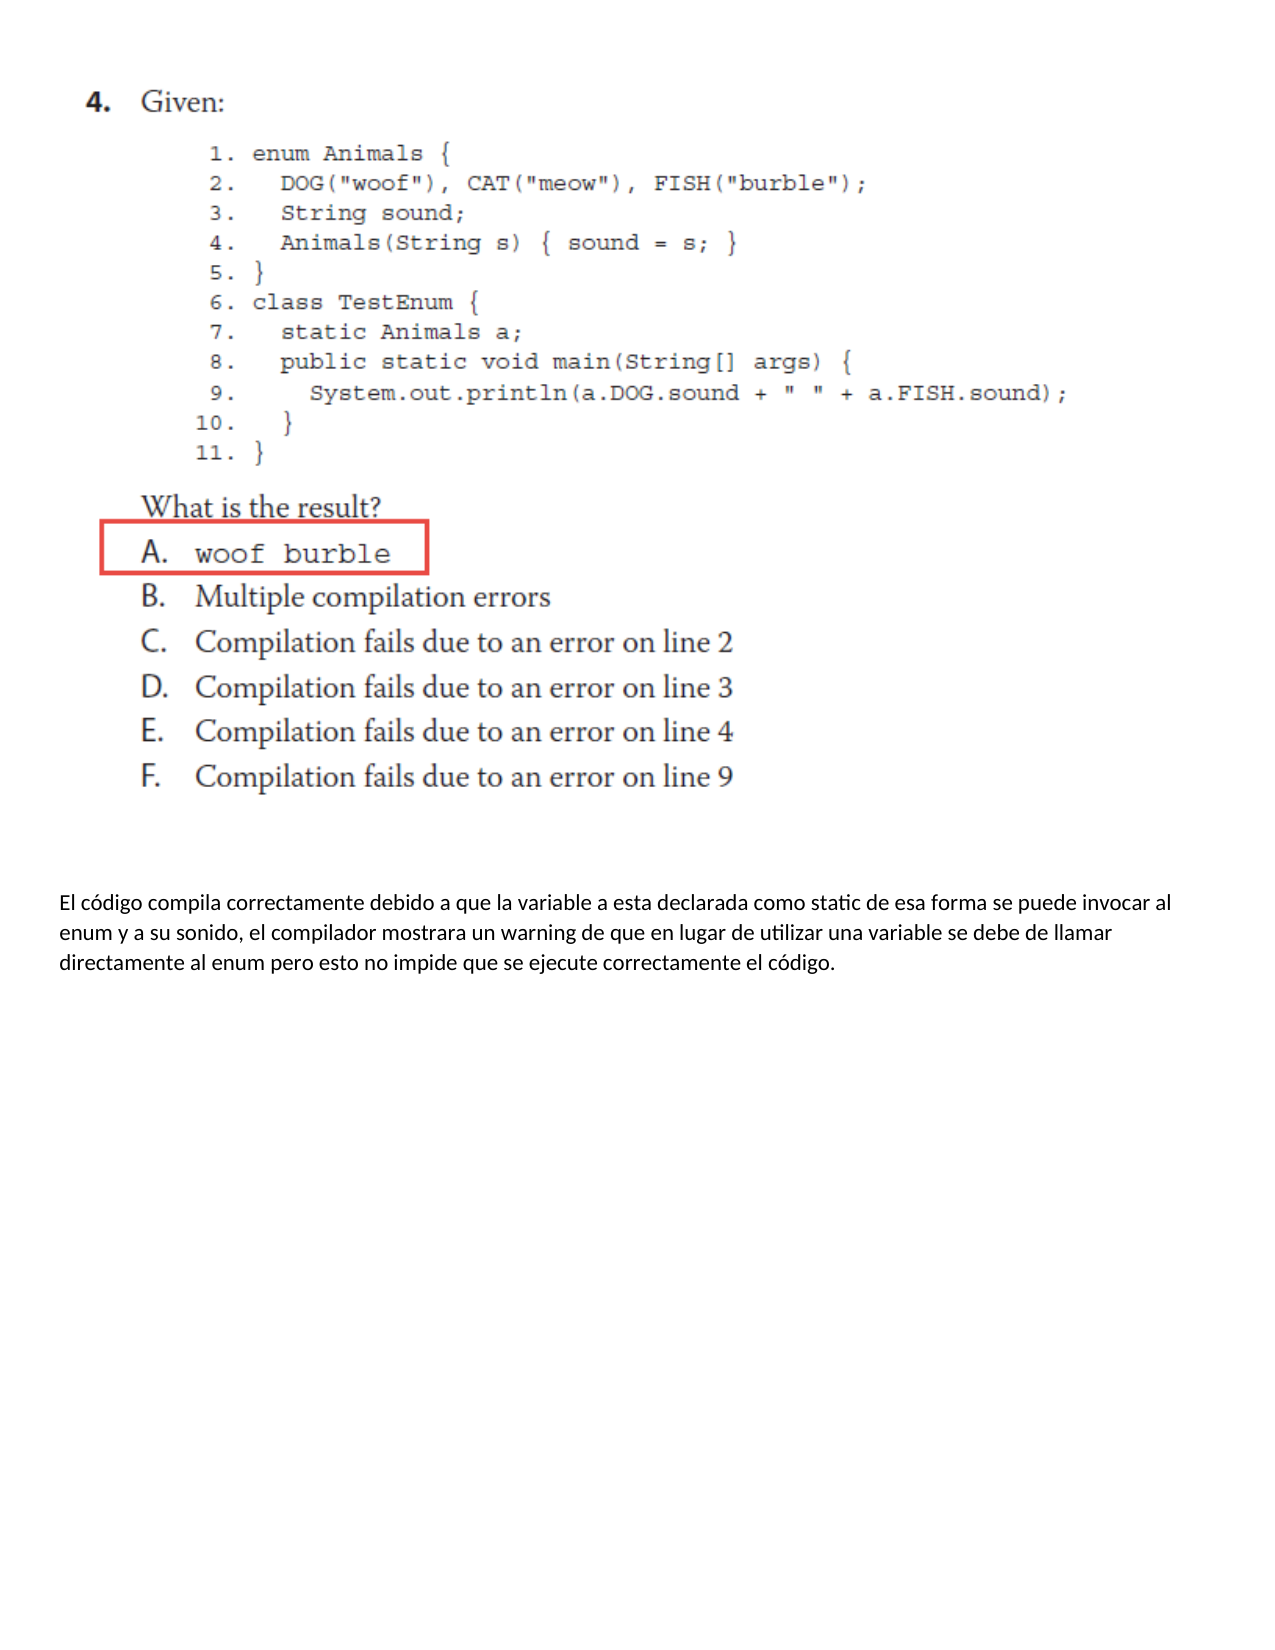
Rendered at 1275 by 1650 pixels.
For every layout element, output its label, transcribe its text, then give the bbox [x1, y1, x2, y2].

text El código compila correctamente debido a que la variable a esta declarada como static de esa forma se puede invocar al enum y a su sonido, el compilador mostrara un warning de que en lugar de utilizar una variable se debe de llamar directamente al enum pero esto no impide que se ejecute correctamente el código. [59, 888, 1211, 976]
picture [59, 73, 1098, 823]
